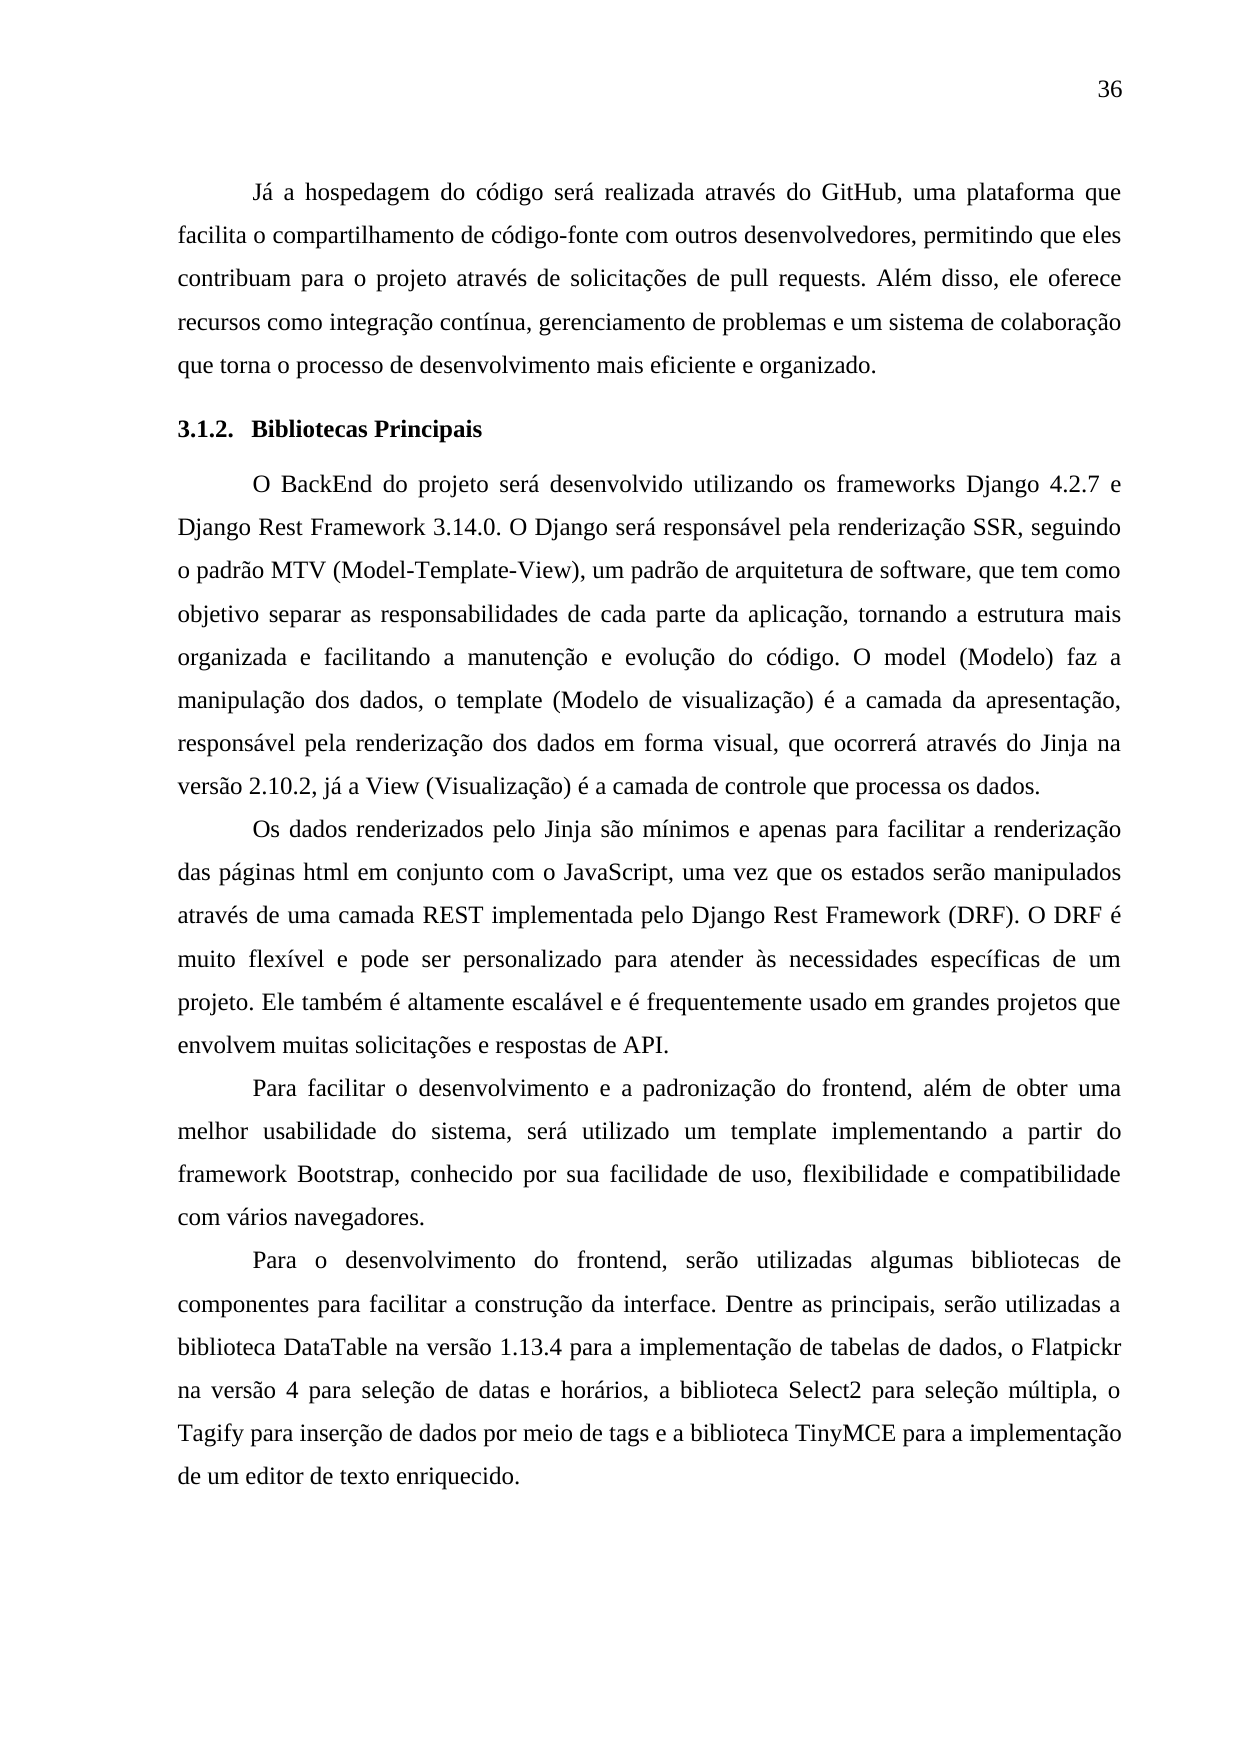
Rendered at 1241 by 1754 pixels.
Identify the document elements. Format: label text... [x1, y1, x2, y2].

text Para facilitar o desenvolvimento e a padronização do frontend, além de obter uma melhor usabilidade do sistema, será utilizado um template implementando a partir do framework Bootstrap, conhecido por sua facilidade de uso, flexibilidade e compatibilidade com vários navegadores. [177, 1073, 1122, 1231]
text Para o desenvolvimento do frontend, serão utilizadas algumas bibliotecas de componentes para facilitar a construção da interface. Dentre as principais, serão utilizadas a biblioteca DataTable na versão 1.13.4 para a implementação de tabelas de dados, o Flatpickr na versão 4 para seleção de datas e horários, a biblioteca Select2 para seleção múltipla, o Tagify para inserção de dados por meio de tags e a biblioteca TinyMCE para a implementação de um editor de texto enriquecido. [177, 1246, 1122, 1490]
text Já a hospedagem do código será realizada através do GitHub, uma plataforma que facilita o compartilhamento de código-fonte com outros desenvolvedores, permitindo que eles contribuam para o projeto através de solicitações de pull requests. Além disso, ele oferece recursos como integração contínua, gerenciamento de problemas e um sistema de colaboração que torna o processo de desenvolvimento mais eficiente e organizado. [177, 177, 1122, 378]
text O BackEnd do projeto será desenvolvido utilizando os frameworks Django 4.2.7 e Django Rest Framework 3.14.0. O Django será responsável pela renderização SSR, seguindo o padrão MTV (Model-Template-View), um padrão de arquitetura de software, que tem como objetivo separar as responsabilidades de cada parte da aplicação, tornando a estrutura mais organizada e facilitando a manutenção e evolução do código. O model (Modelo) faz a manipulação dos dados, o template (Modelo de visualização) é a camada da apresentação, responsável pela renderização dos dados em forma visual, que ocorrerá através do Jinja na versão 2.10.2, já a View (Visualização) é a camada de controle que processa os dados. [177, 469, 1122, 800]
text Os dados renderizados pelo Jinja são mínimos e apenas para facilitar a renderização das páginas html em conjunto com o JavaScript, uma vez que os estados serão manipulados através de uma camada REST implementada pelo Django Rest Framework (DRF). O DRF é muito flexível e pode ser personalizado para atender às necessidades específicas de um projeto. Ele também é altamente escalável e é frequentemente usado em grandes projetos que envolvem muitas solicitações e respostas de API. [177, 814, 1122, 1059]
subtitle Bibliotecas Principais [177, 414, 1122, 442]
